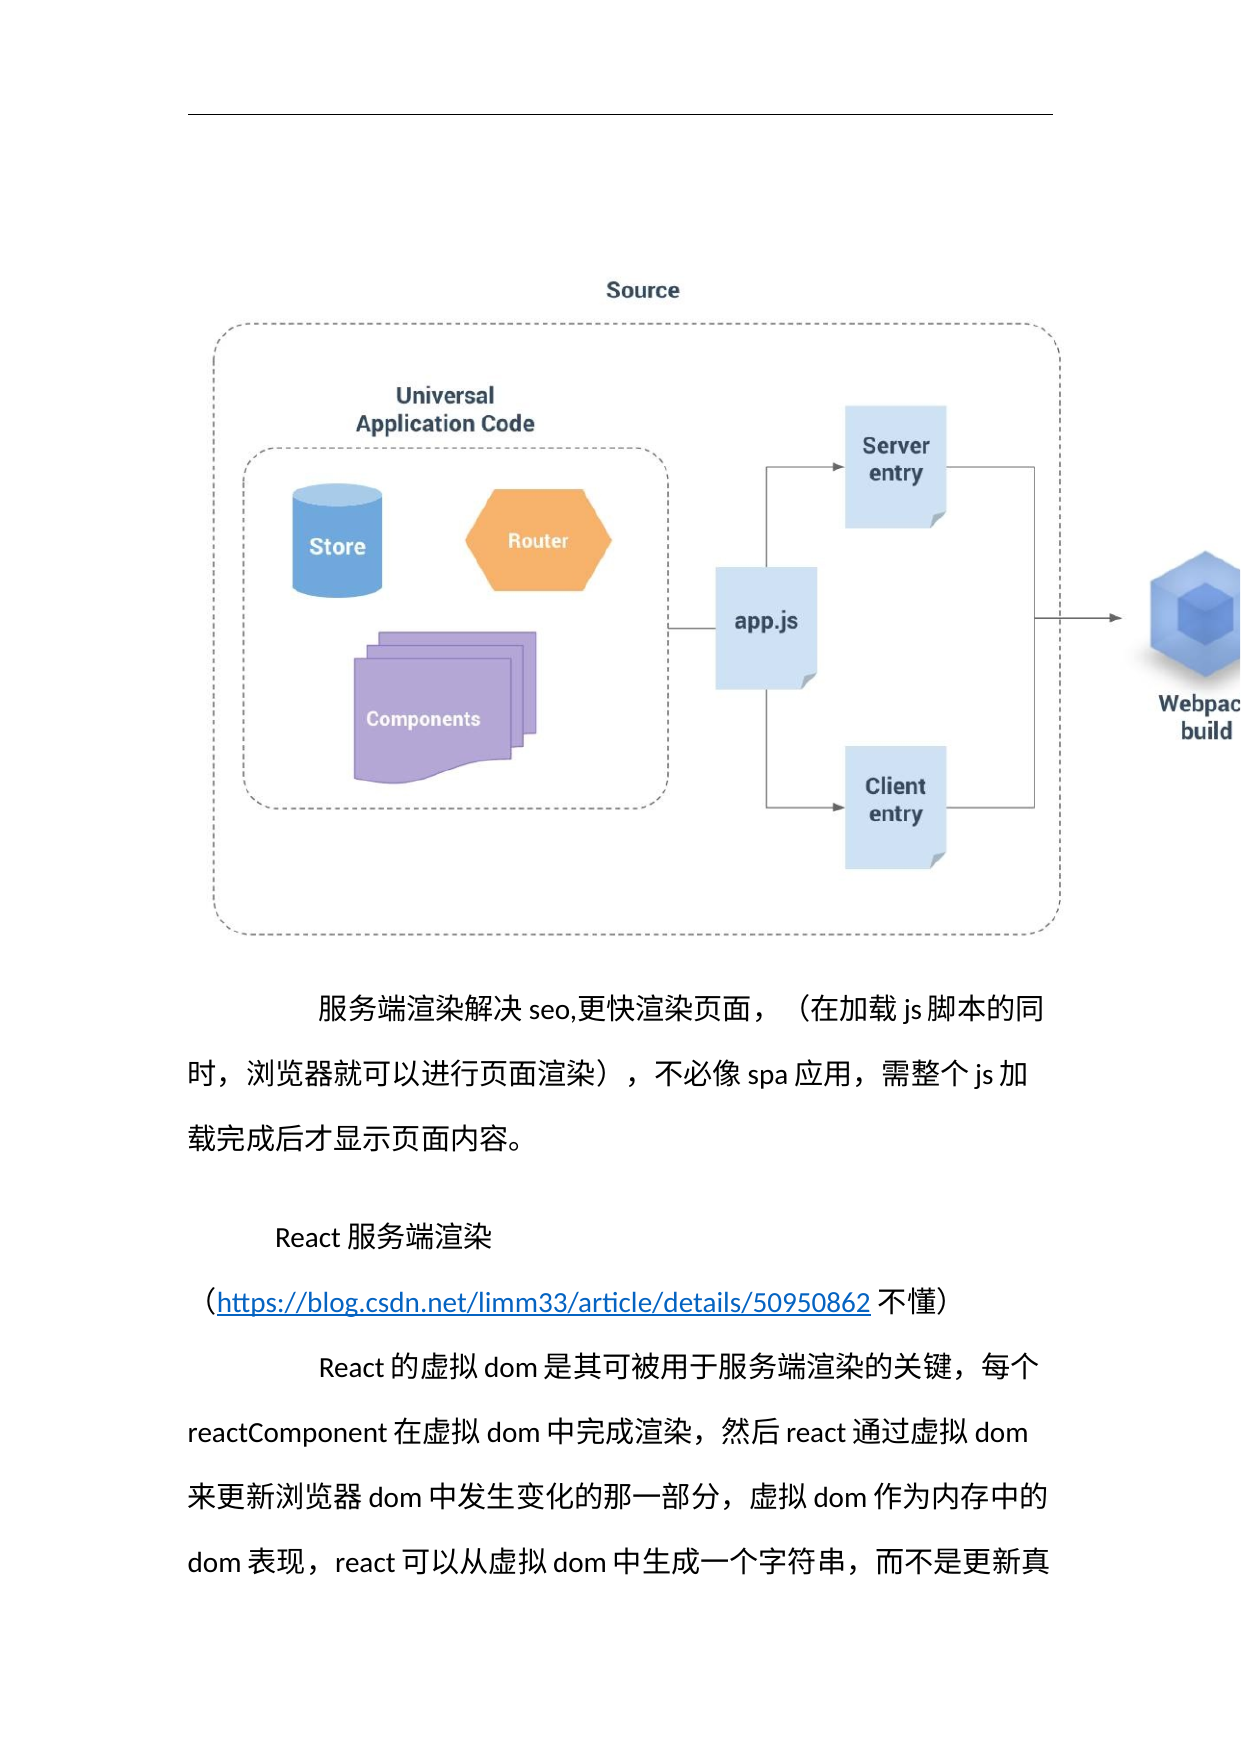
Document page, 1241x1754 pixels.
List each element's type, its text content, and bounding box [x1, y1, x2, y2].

text React服务端渲染 （https://blog.csdn.net/limm33/article/details/50950862 不懂） [187, 1202, 1053, 1332]
text 服务端渲染解决seo,更快渲染页面，（在加载js脚本的同时，浏览器就可以进行页面渲染），不必像spa应用，需整个js加载完成后才显示页面内容。 [187, 974, 1053, 1169]
picture [187, 227, 1241, 952]
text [187, 1332, 1053, 1592]
